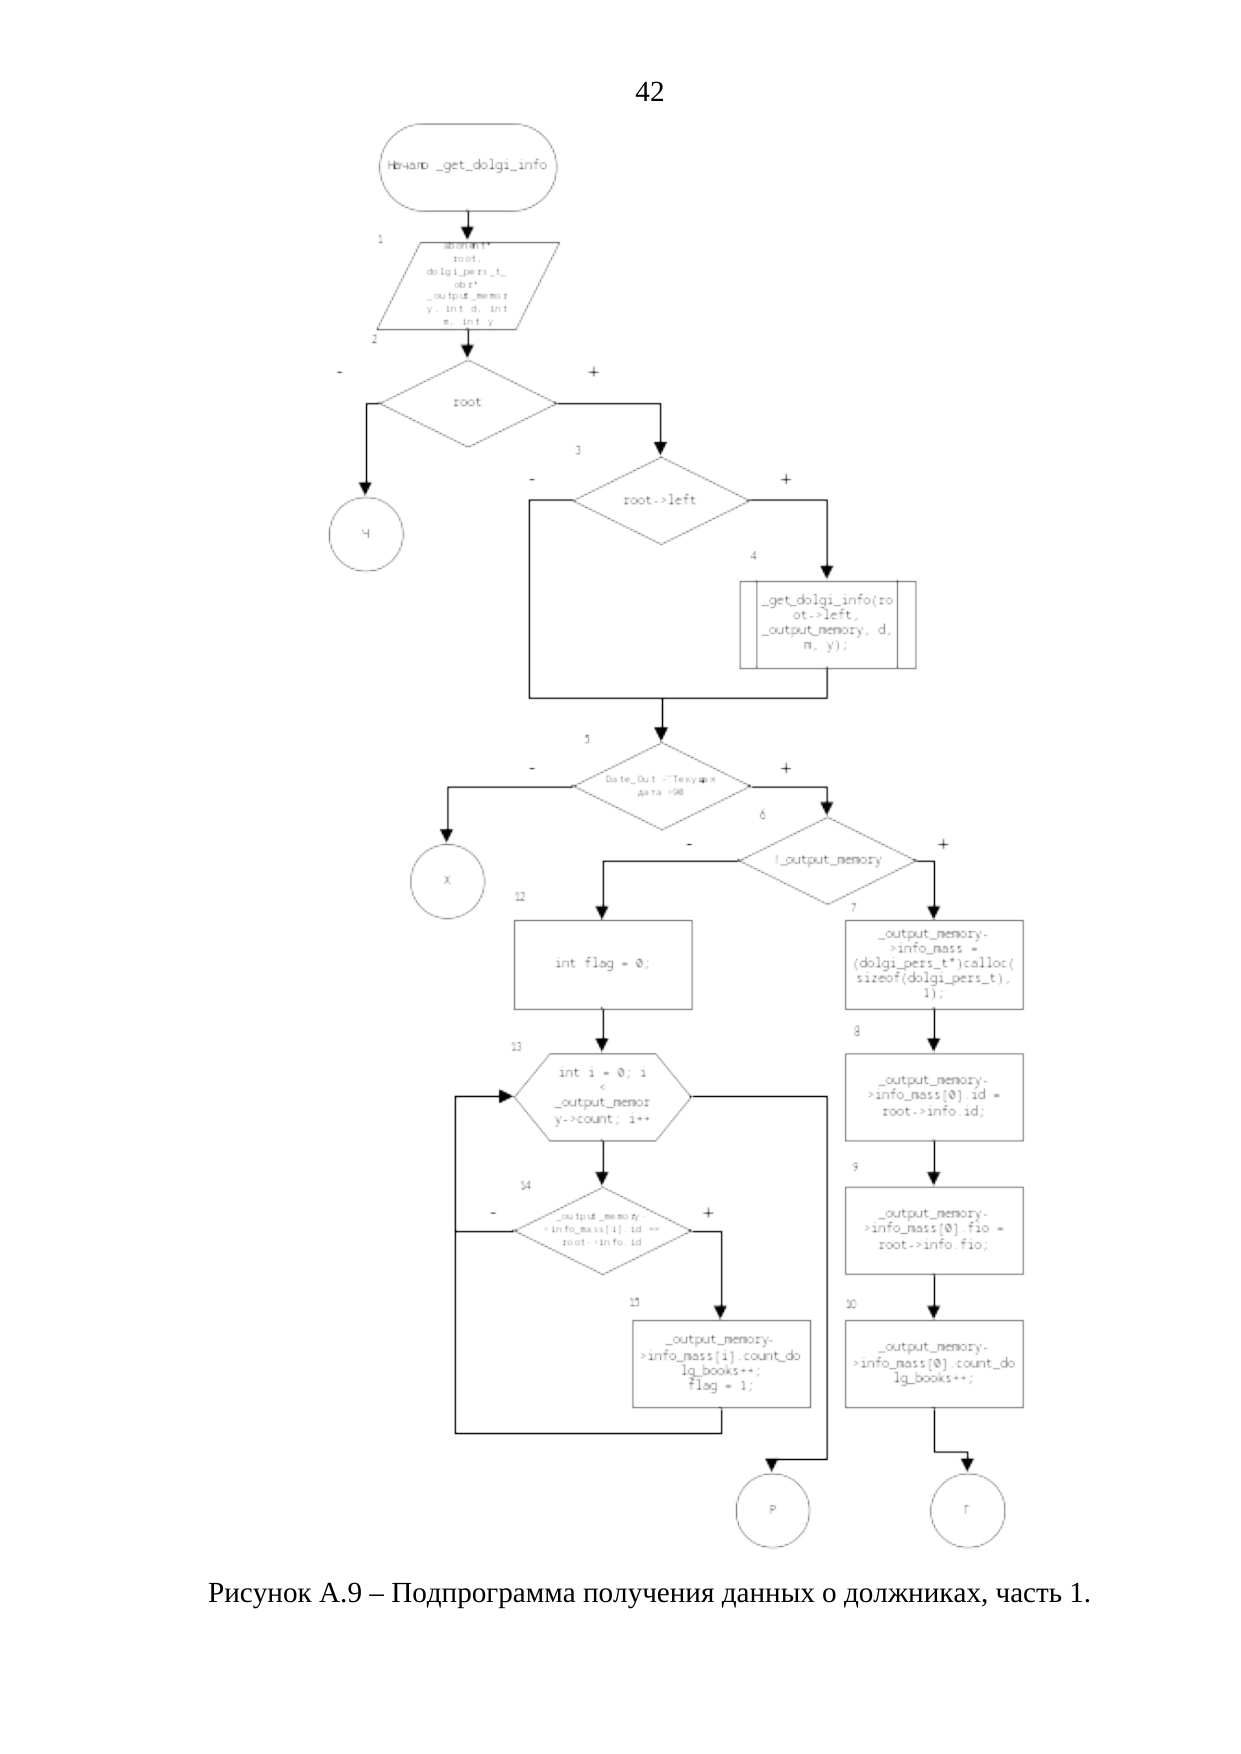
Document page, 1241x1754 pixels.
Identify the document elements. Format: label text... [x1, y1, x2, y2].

text Рисунок А.9 – Подпрограмма получения данных о должниках, часть 1. [118, 1575, 1181, 1608]
